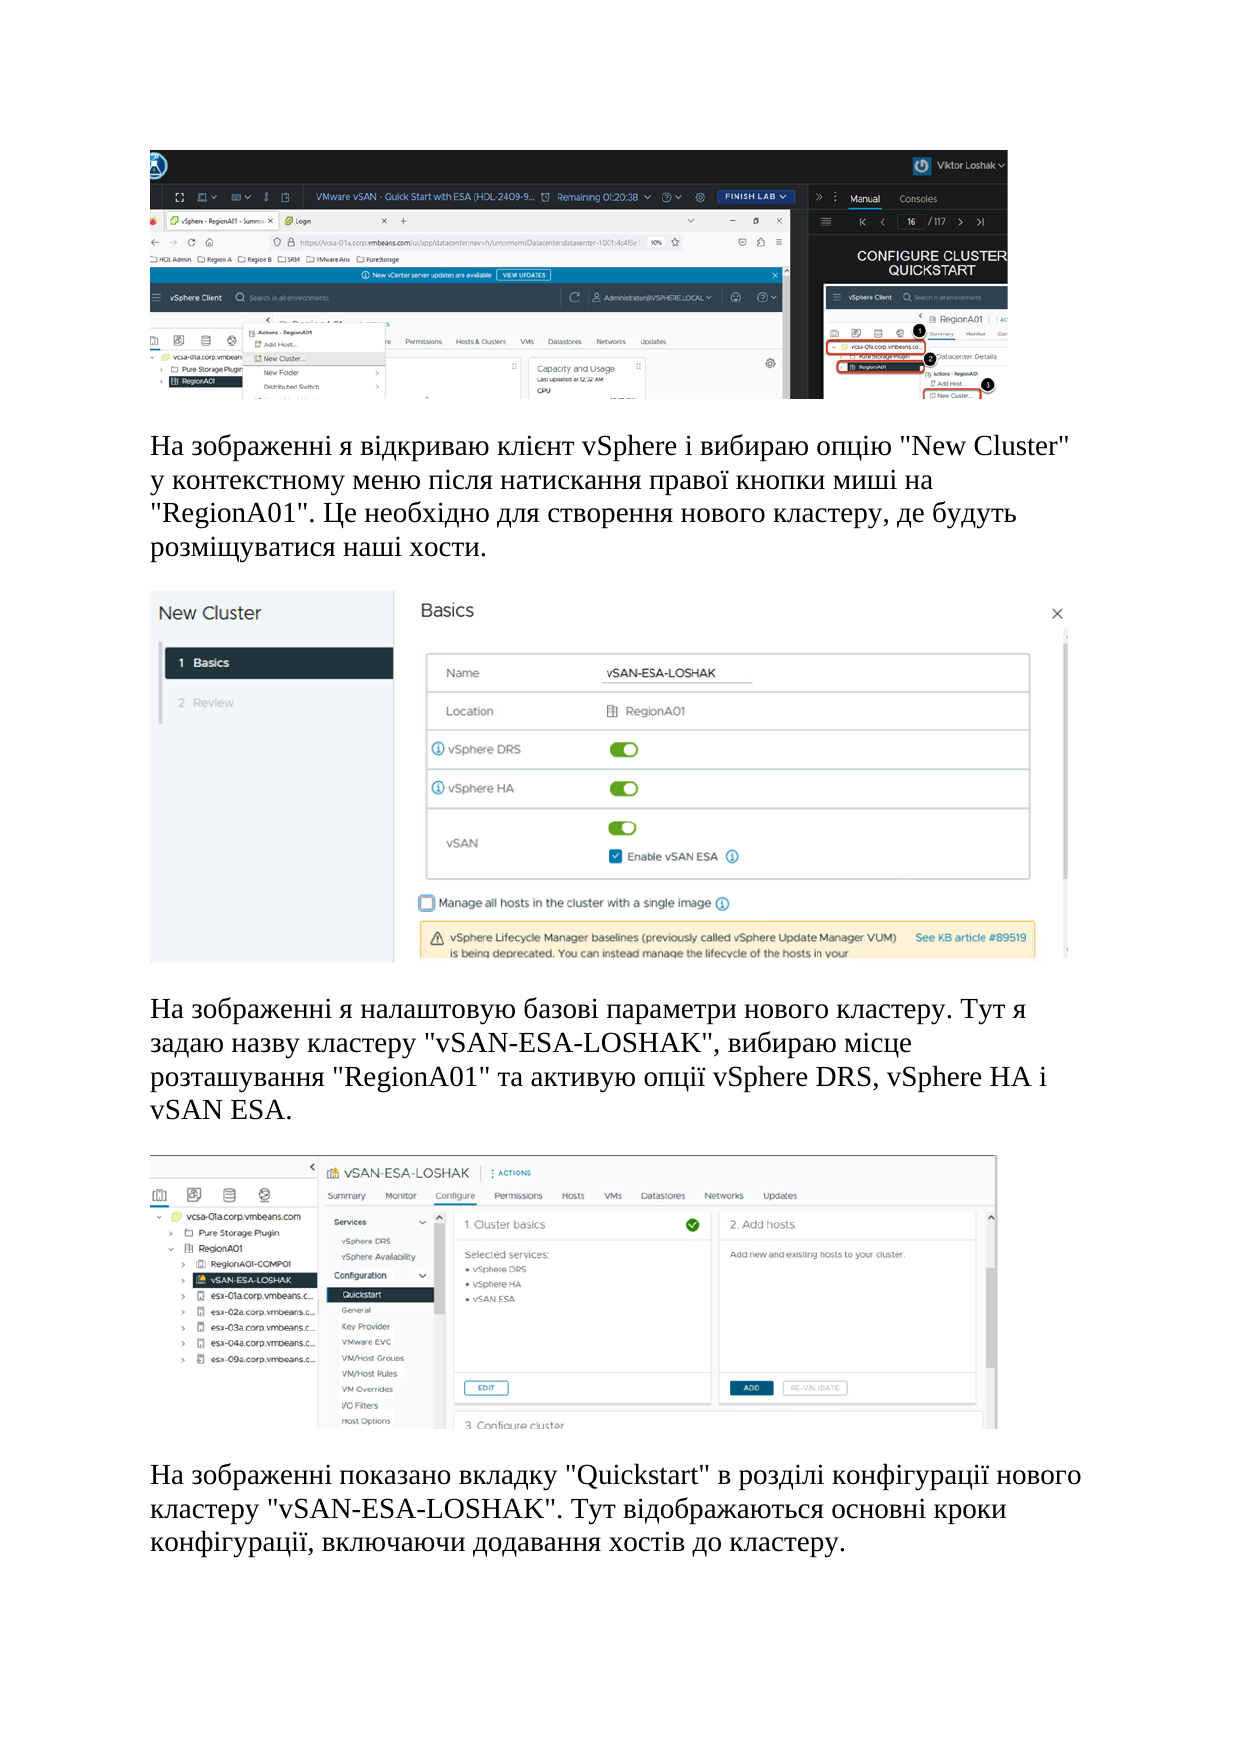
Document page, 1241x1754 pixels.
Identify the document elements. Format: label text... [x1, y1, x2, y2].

text На зображенні я відкриваю клієнт vSphere і вибираю опцію "New Cluster" у контекстному меню після натискання правої кнопки миші на "RegionA01". Це необхідно для створення нового кластеру, де будуть розміщуватися наші хости. [150, 428, 1090, 562]
text На зображенні показано вкладку "Quickstart" в розділі конфігурації нового кластеру "vSAN-ESA-LOSHAK". Тут відображаються основні кроки конфігурації, включаючи додавання хостів до кластеру. [150, 1457, 1090, 1558]
text На зображенні я налаштовую базові параметри нового кластеру. Тут я задаю назву кластеру "vSAN-ESA-LOSHAK", вибираю місце розташування "RegionA01" та активую опції vSphere DRS, vSphere HA і vSAN ESA. [150, 992, 1090, 1126]
picture [150, 150, 1008, 399]
picture [150, 591, 1068, 963]
picture [467, 273, 491, 277]
picture [150, 1155, 998, 1429]
